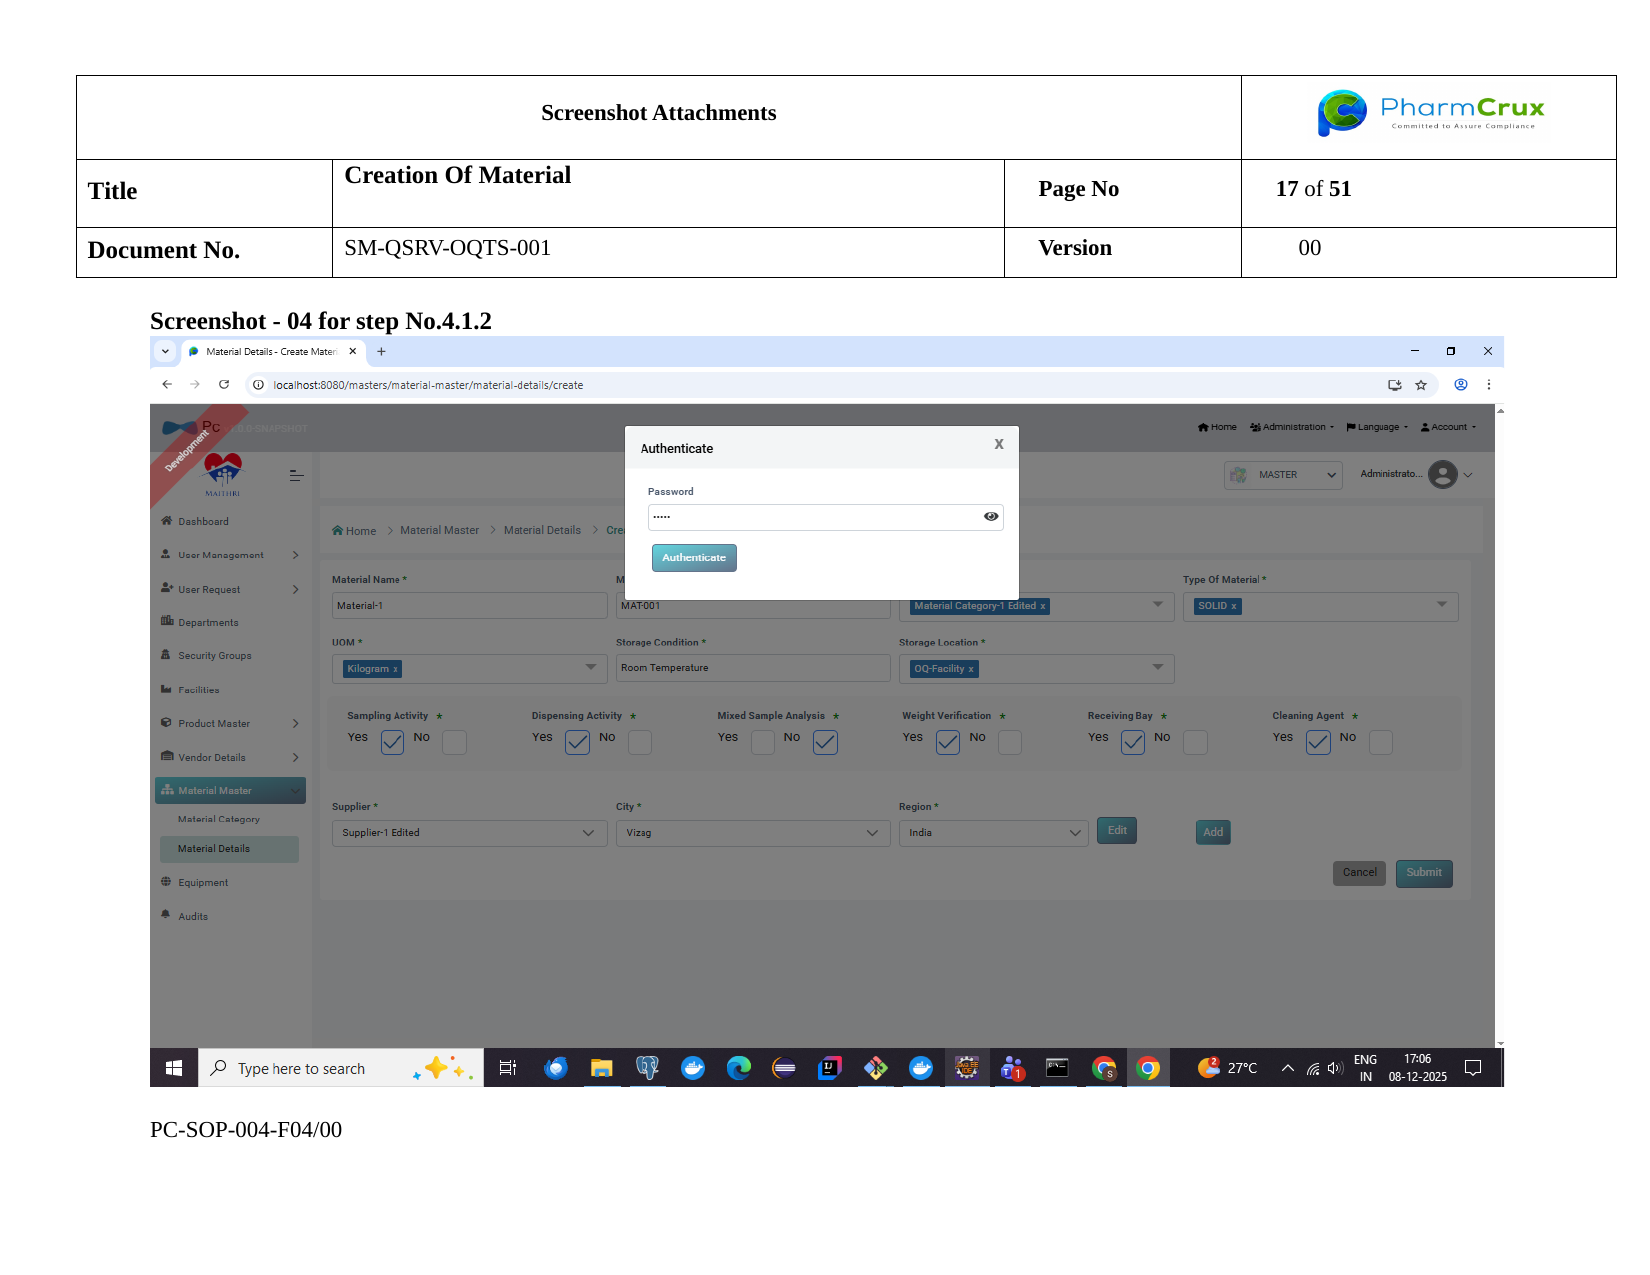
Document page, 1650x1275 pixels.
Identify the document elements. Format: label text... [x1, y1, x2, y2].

picture [1307, 82, 1551, 143]
text Screenshot - 04 for step No.4.1.2 [150, 306, 1500, 336]
picture [150, 336, 1505, 1087]
